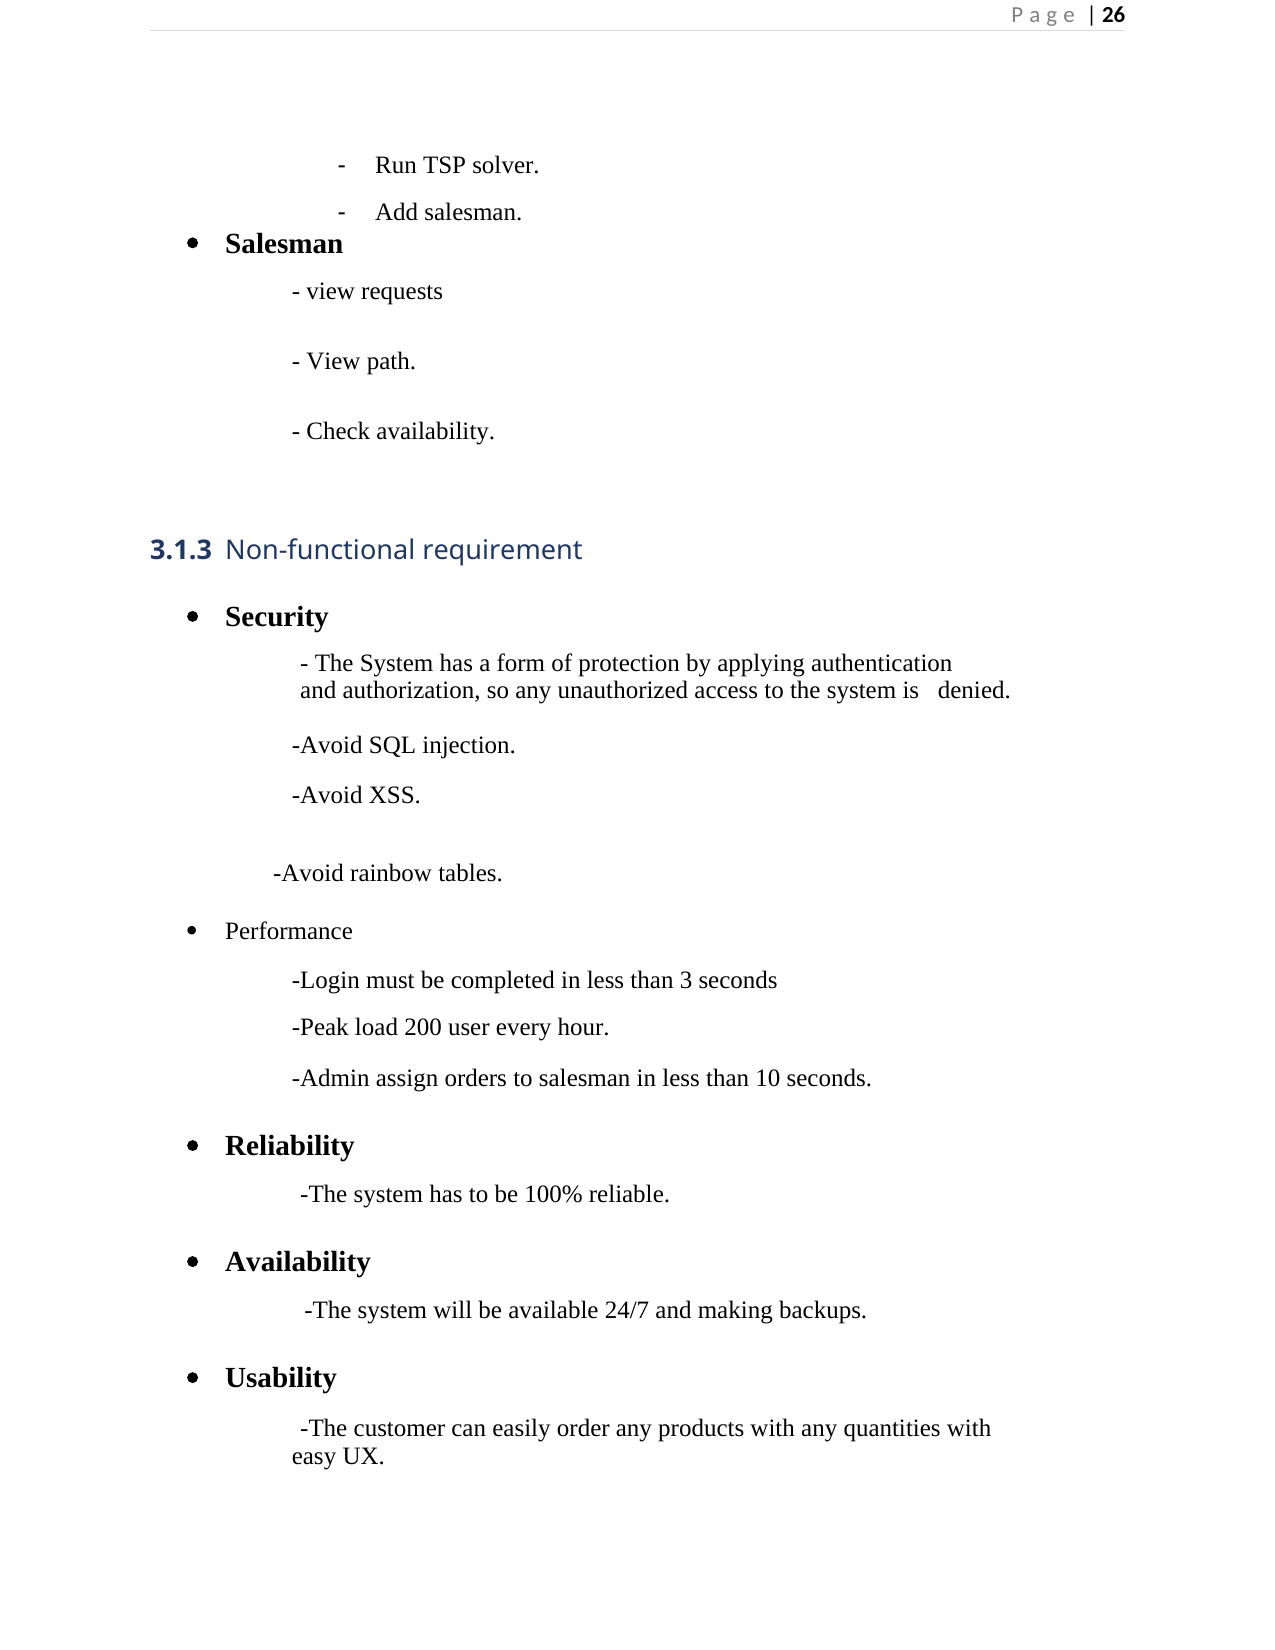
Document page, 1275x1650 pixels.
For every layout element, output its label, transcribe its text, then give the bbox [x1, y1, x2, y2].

text - Check availability. [292, 416, 560, 445]
text - view requests [292, 276, 446, 305]
text - View path. [292, 346, 446, 375]
list Run TSP solver. [337, 150, 569, 179]
list Reliability [187, 1128, 1125, 1162]
text -The system has to be 100% reliable. [267, 1179, 1125, 1208]
list Performance [187, 916, 1125, 944]
list Salesman [187, 226, 1125, 259]
list Usability [187, 1361, 1125, 1394]
text - The System has a form of protection by applying authentication and authorization, so any unauthorized access to the system is denied. [300, 649, 1039, 704]
text -Avoid rainbow tables. [267, 858, 1125, 887]
list -The system will be available 24/7 and making backups. [304, 1295, 1125, 1324]
list Security [187, 599, 1125, 633]
list Availability [187, 1244, 1125, 1278]
text -Peak load 200 user every hour. [292, 1012, 808, 1041]
list Add salesman. [337, 197, 1125, 226]
subtitle Non-functional requirement [150, 531, 1125, 568]
text -The customer can easily order any products with any quantities with easy UX. [292, 1415, 1039, 1470]
text -Admin assign orders to salesman in less than 10 seconds. [267, 1063, 1125, 1092]
text -Login must be completed in less than 3 seconds [292, 965, 808, 994]
text -Avoid SQL injection. -Avoid XSS. [292, 730, 517, 809]
